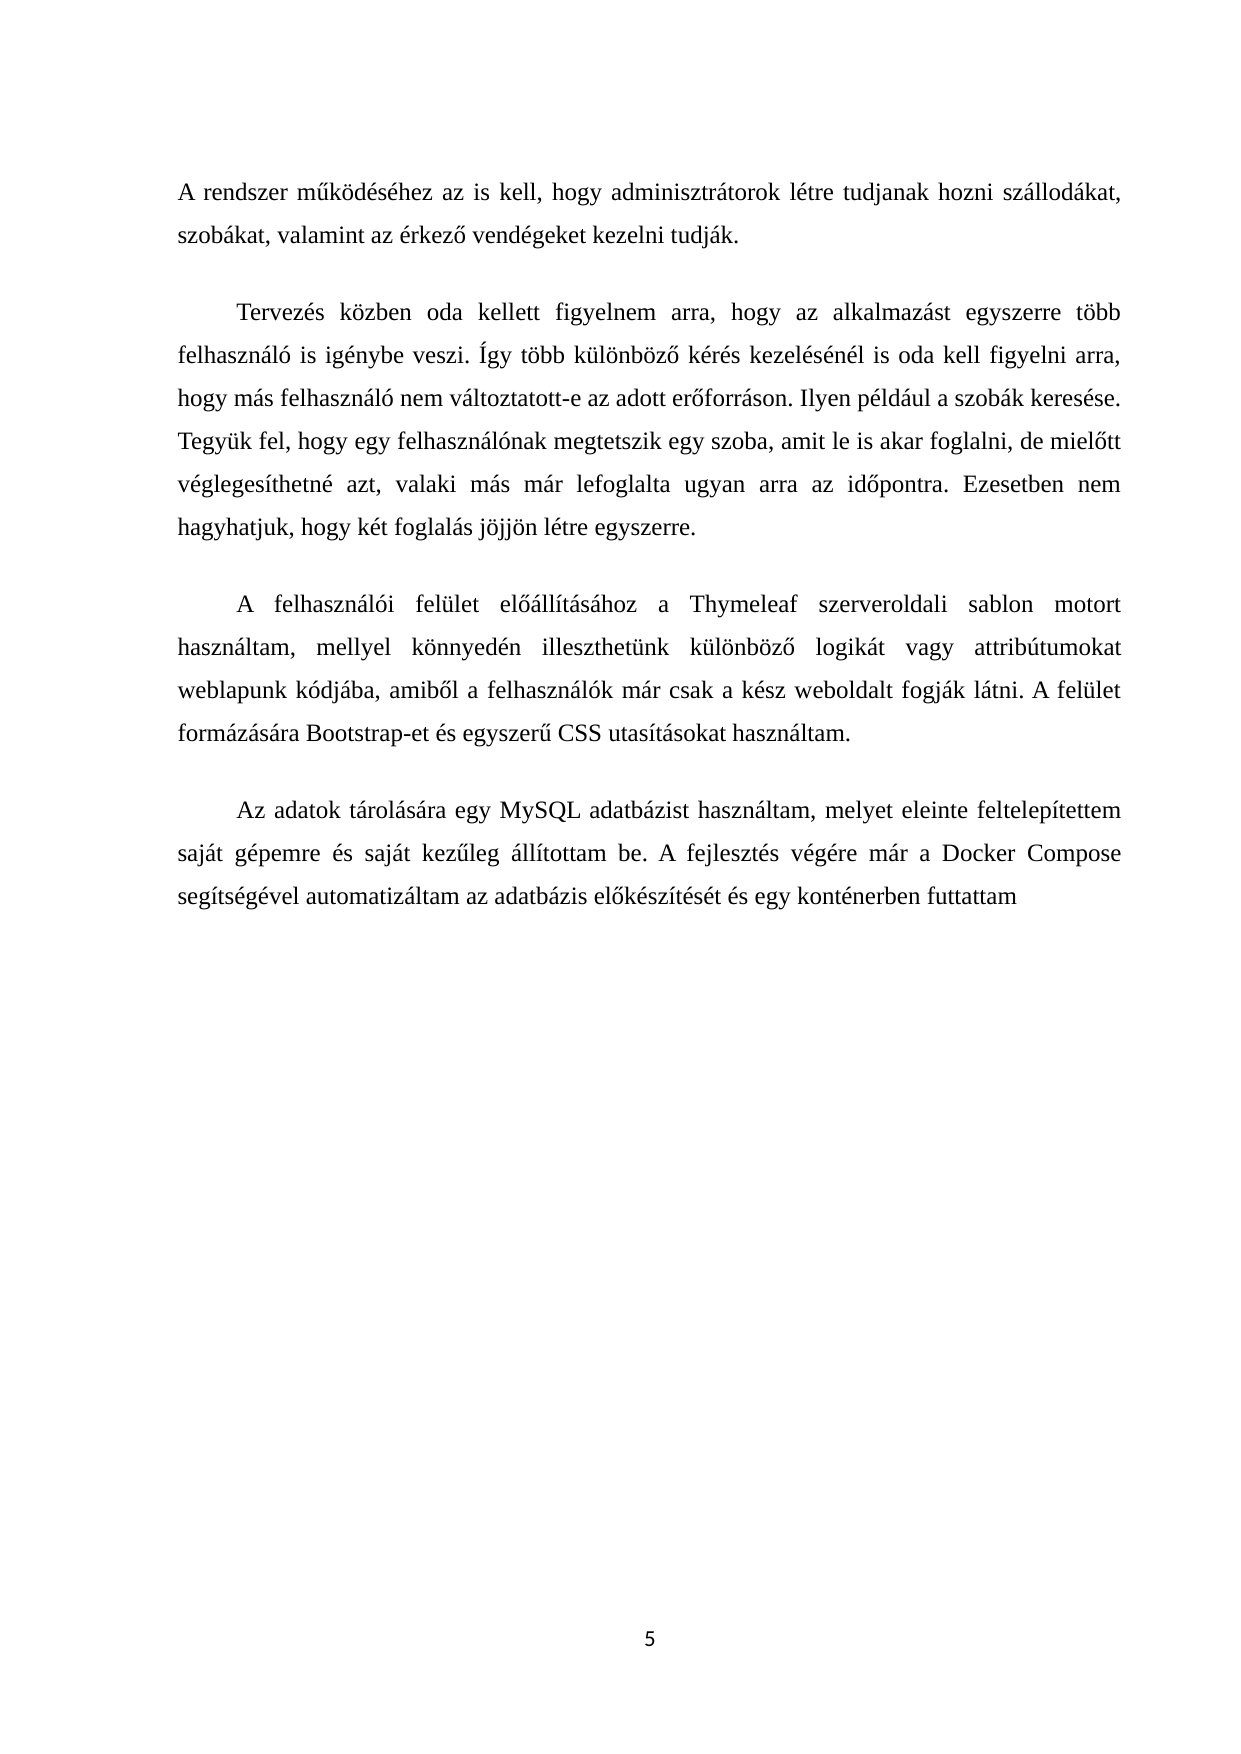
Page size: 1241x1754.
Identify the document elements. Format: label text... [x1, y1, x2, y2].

text Az adatok tárolására egy MySQL adatbázist használtam, melyet eleinte feltelepítettem saját gépemre és saját kezűleg állítottam be. A fejlesztés végére már a Docker Compose segítségével automatizáltam az adatbázis előkészítését és egy konténerben futtattam [177, 795, 1122, 910]
text Tervezés közben oda kellett figyelnem arra, hogy az alkalmazást egyszerre több felhasználó is igénybe veszi. Így több különböző kérés kezelésénél is oda kell figyelni arra, hogy más felhasználó nem változtatott-e az adott erőforráson. Ilyen például a szobák keresése. Tegyük fel, hogy egy felhasználónak megtetszik egy szoba, amit le is akar foglalni, de mielőtt véglegesíthetné azt, valaki más már lefoglalta ugyan arra az időpontra. Ezesetben nem hagyhatjuk, hogy két foglalás jöjjön létre egyszerre. [177, 297, 1122, 541]
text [177, 177, 1122, 249]
text A felhasználói felület előállításához a Thymeleaf szerveroldali sablon motort használtam, mellyel könnyedén illeszthetünk különböző logikát vagy attribútumokat weblapunk kódjába, amiből a felhasználók már csak a kész weboldalt fogják látni. A felület formázására Bootstrap-et és egyszerű CSS utasításokat használtam. [177, 589, 1122, 747]
